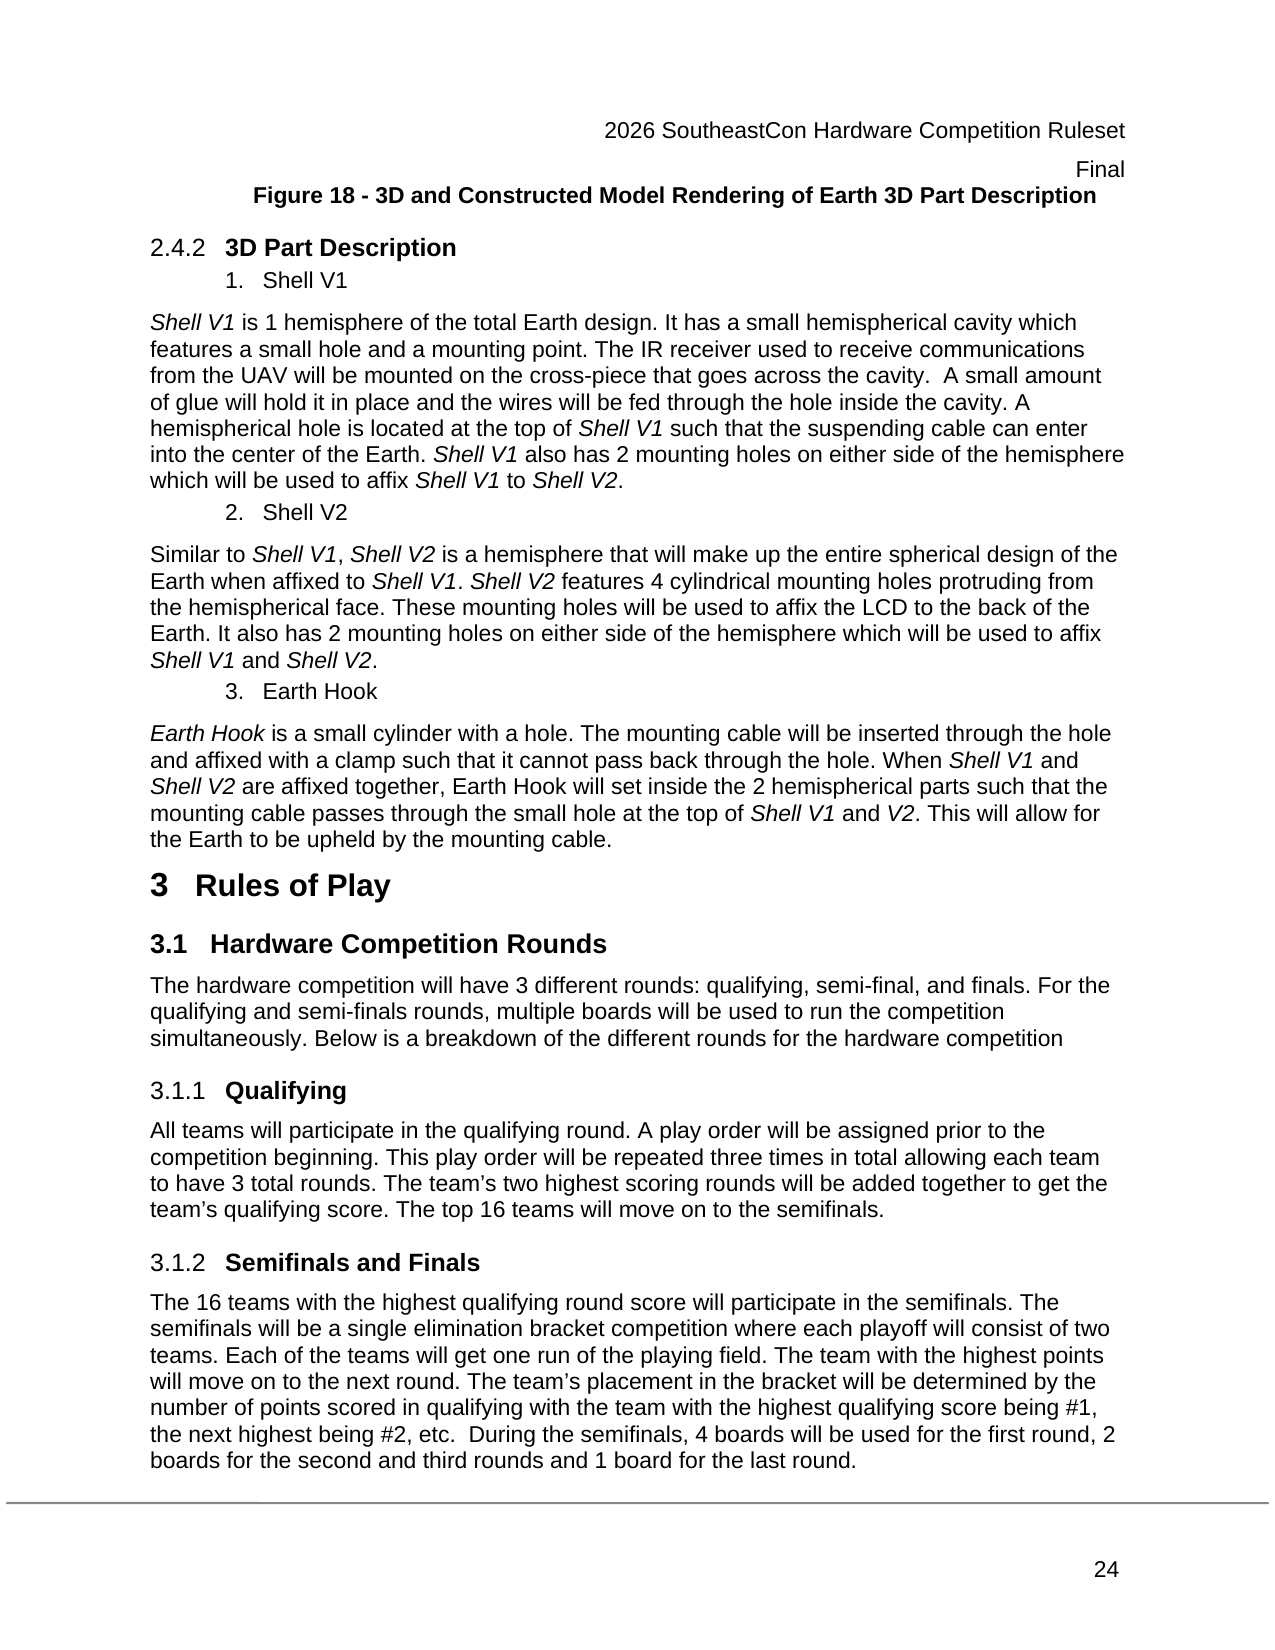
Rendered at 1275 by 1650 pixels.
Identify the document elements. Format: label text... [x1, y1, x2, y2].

text Earth Hook is a small cylinder with a hole. The mounting cable will be inserted through the hole and affixed with a clamp such that it cannot pass back through the hole. When Shell V1 and Shell V2 are affixed together, Earth Hook will set inside the 2 hemispherical parts such that the mounting cable passes through the small hole at the top of Shell V1 and V2. This will allow for the Earth to be upheld by the mounting cable. [150, 720, 1125, 852]
text Shell V1 is 1 hemisphere of the total Earth design. It has a small hemispherical cavity which features a small hole and a mounting point. The IR receiver used to receive communications from the UAV will be mounted on the cross-piece that goes across the cavity. A small amount of glue will hold it in place and the wires will be fed through the hole inside the cavity. A hemispherical hole is located at the top of Shell V1 such that the suspending cable can enter into the center of the Earth. Shell V1 also has 2 mounting holes on either side of the hemisphere which will be used to affix Shell V1 to Shell V2. [150, 309, 1125, 494]
subtitle Semifinals and Finals [150, 1248, 1125, 1276]
subtitle 3D Part Description [150, 233, 1125, 262]
text The hardware competition will have 3 different rounds: qualifying, semi-final, and finals. For the qualifying and semi-finals rounds, multiple boards will be used to run the competition simultaneously. Below is a breakdown of the different rounds for the hardware competition [150, 972, 1125, 1051]
subtitle Qualifying [150, 1076, 1125, 1105]
list Shell V2 [225, 498, 1050, 525]
list Earth Hook [225, 678, 1050, 704]
subtitle Hardware Competition Rounds [150, 928, 1125, 959]
subtitle Rules of Play [150, 865, 1125, 903]
text The 16 teams with the highest qualifying round score will participate in the semifinals. The semifinals will be a single elimination bracket competition where each playoff will consist of two teams. Each of the teams will get one run of the playing field. The team with the highest points will move on to the next round. The team’s placement in the bracket will be determined by the number of points scored in qualifying with the team with the highest qualifying score being #1, the next highest being #2, etc. During the semifinals, 4 boards will be used for the first round, 2 boards for the second and third rounds and 1 board for the last round. [150, 1289, 1125, 1473]
text Similar to Shell V1, Shell V2 is a hemisphere that will make up the entire spherical design of the Earth when affixed to Shell V1. Shell V2 features 4 cylindrical mounting holes protruding from the hemispherical face. These mounting holes will be used to affix the LCD to the back of the Earth. It also has 2 mounting holes on either side of the hemisphere which will be used to affix Shell V1 and Shell V2. [150, 541, 1125, 673]
text All teams will participate in the qualifying round. A play order will be assigned prior to the competition beginning. This play order will be repeated three times in total allowing each team to have 3 total rounds. The team’s two highest scoring rounds will be added together to get the team’s qualifying score. The top 16 teams will move on to the semifinals. [150, 1117, 1125, 1223]
list Shell V1 [225, 267, 1050, 293]
